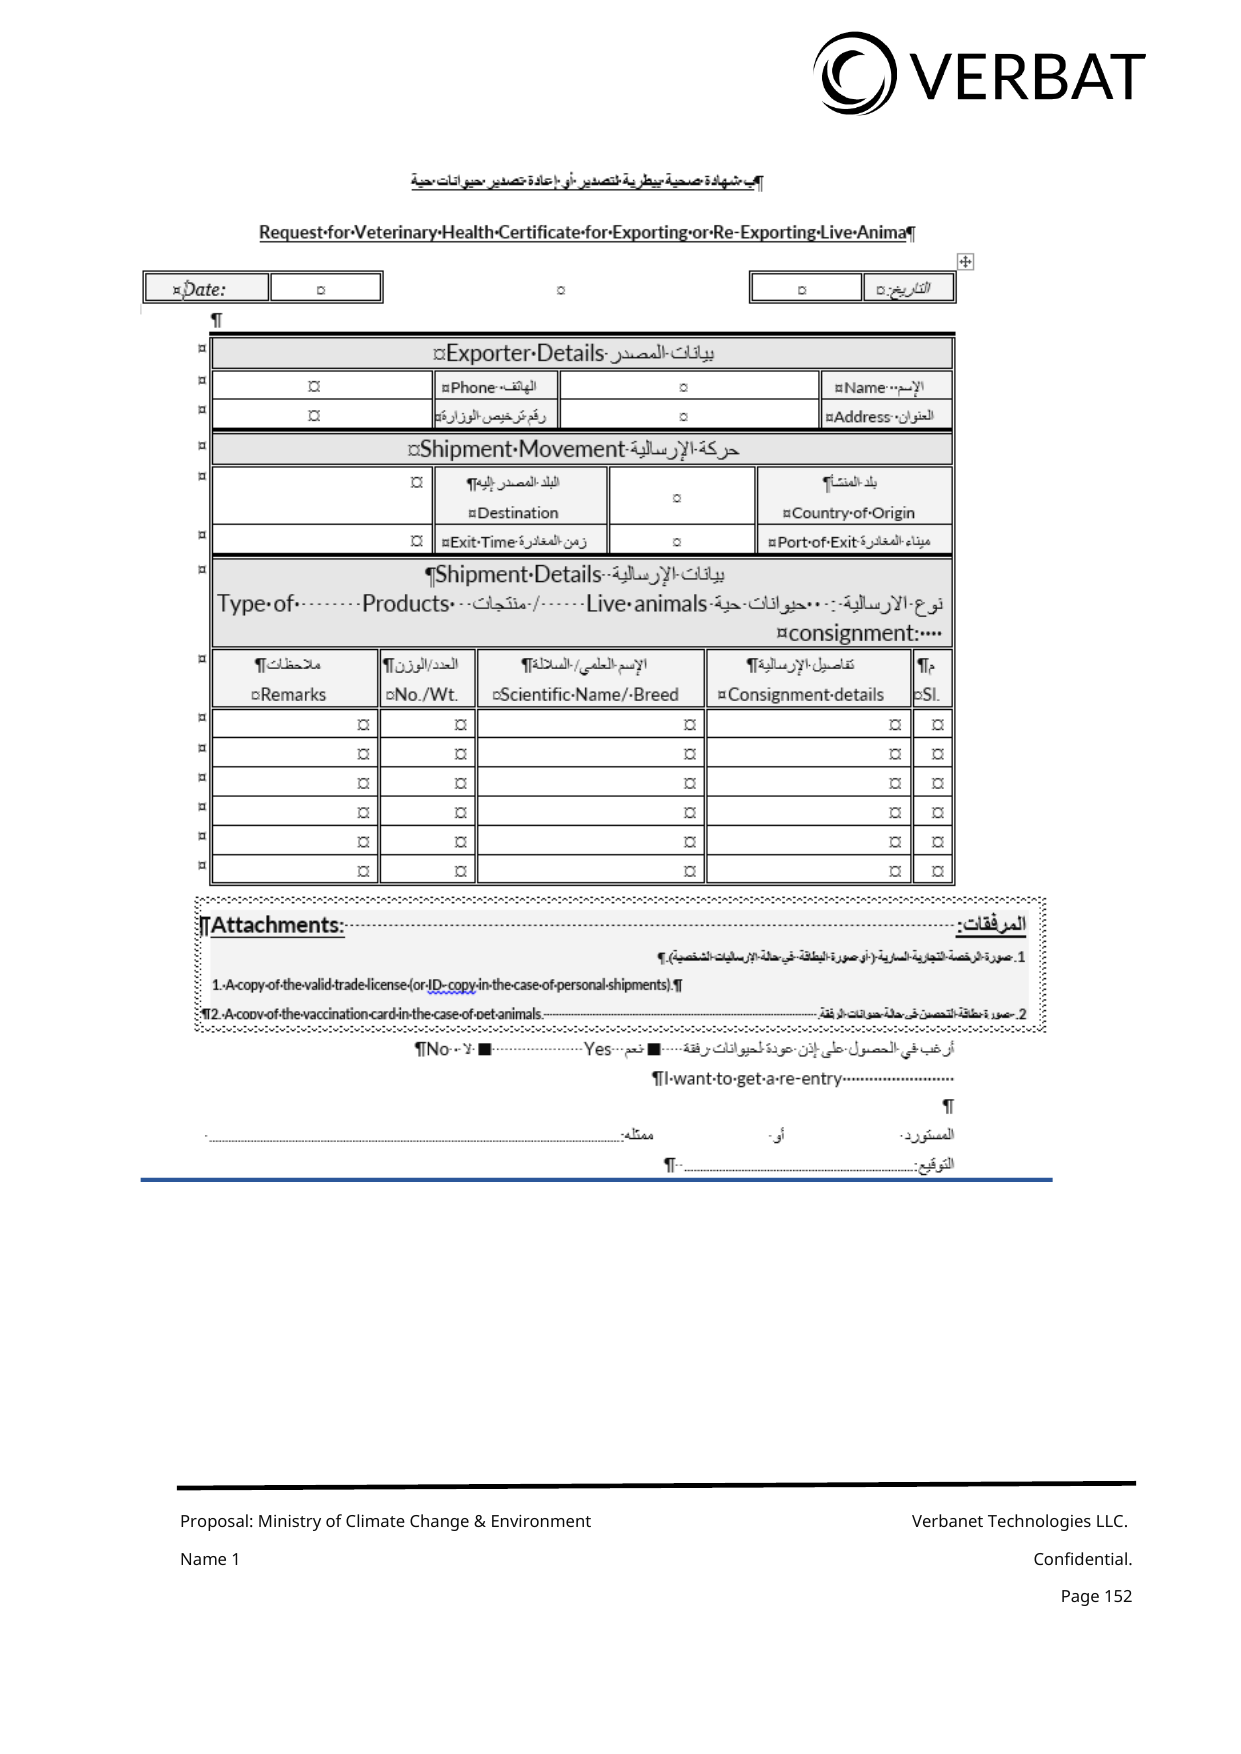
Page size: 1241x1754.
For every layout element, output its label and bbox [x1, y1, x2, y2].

picture [809, 27, 1148, 116]
